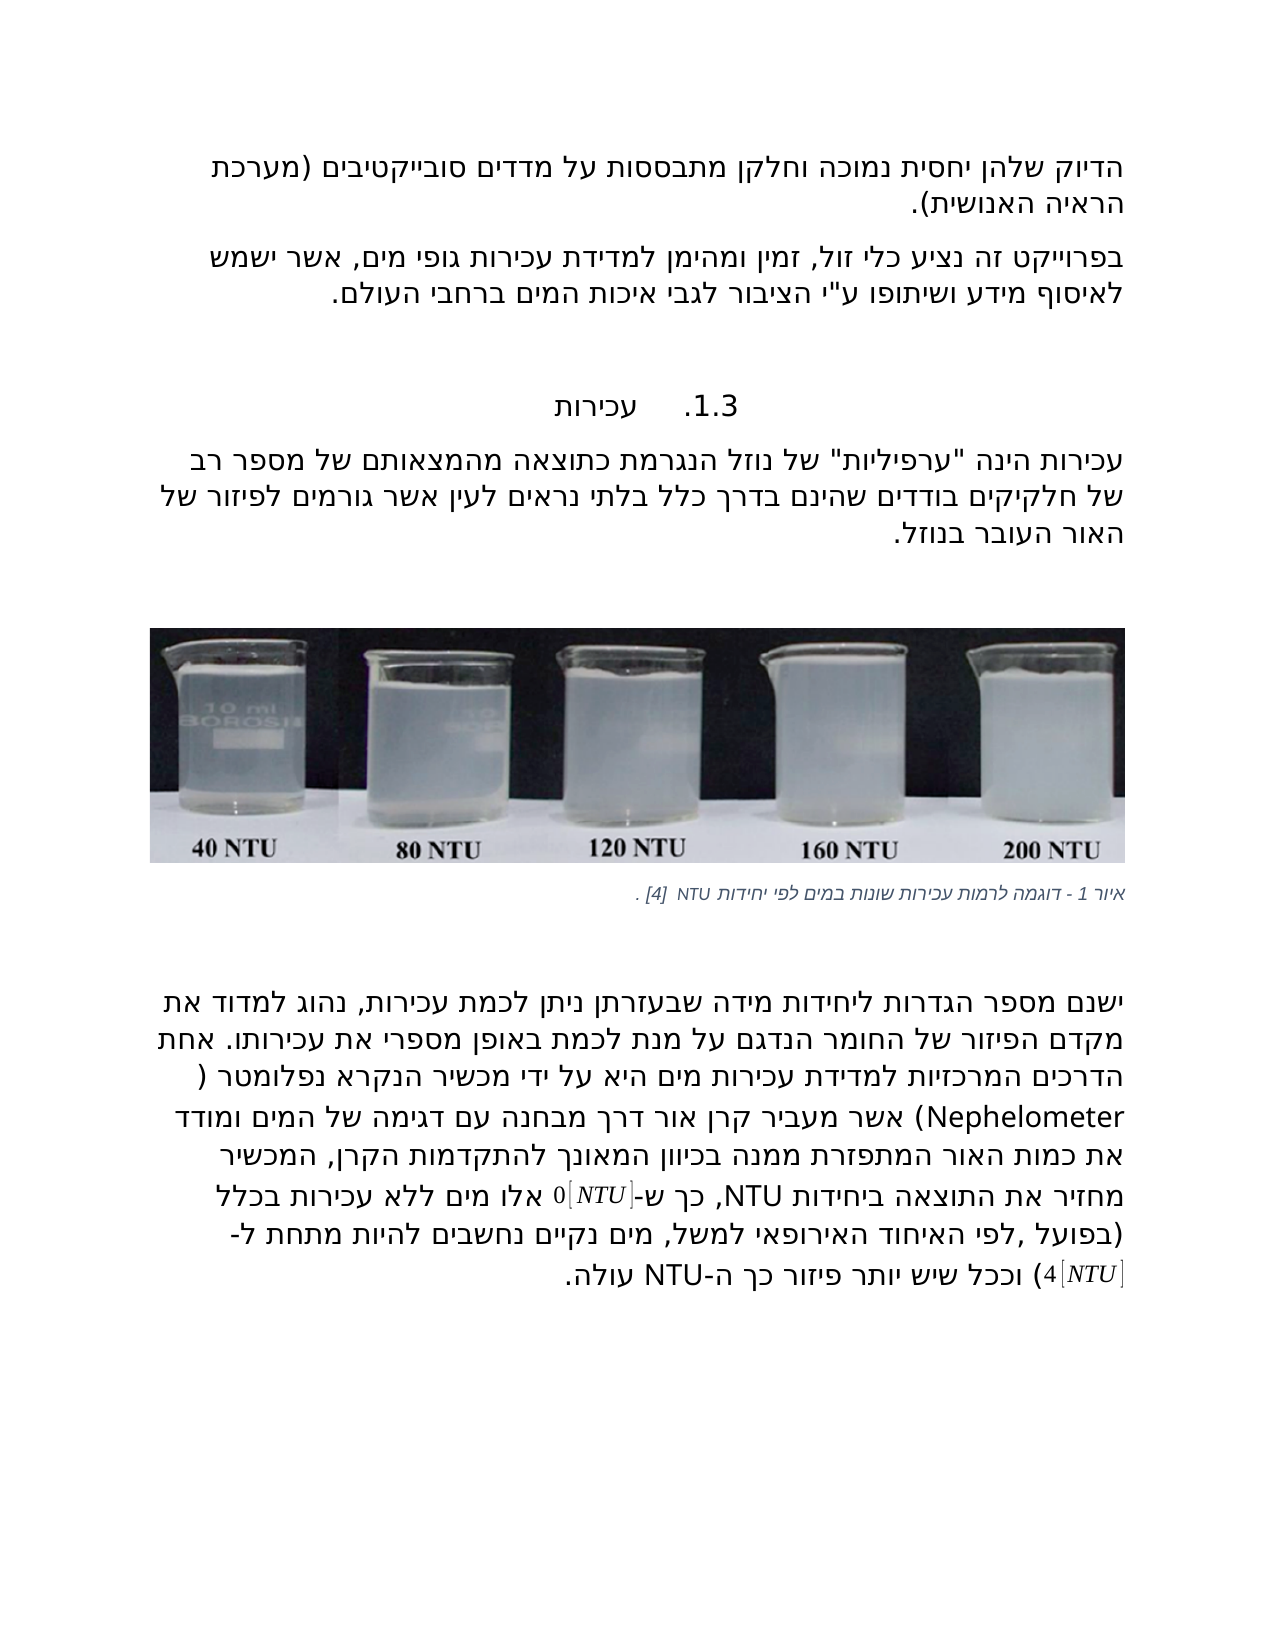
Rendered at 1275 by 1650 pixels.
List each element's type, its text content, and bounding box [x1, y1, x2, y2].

subtitle עכירות [150, 389, 1087, 423]
picture [149, 628, 1125, 863]
text ישנם מספר הגדרות ליחידות מידה שבעזרתן ניתן לכמת עכירות, נהוג למדוד את מקדם הפיזור של החומר הנדגם על מנת לכמת באופן מספרי את עכירותו. אחת הדרכים המרכזיות למדידת עכירות מים היא על ידי מכשיר הנקרא נפלומטר (Nephelometer) אשר מעביר קרן אור דרך מבחנה עם דגימה של המים ומודד את כמות האור המתפזרת ממנה בכיוון המאונך להתקדמות הקרן, המכשיר מחזיר את התוצאה ביחידות NTU, כך ש- אלו מים ללא עכירות בכלל (בפועל ,לפי האיחוד האירופאי למשל, מים נקיים נחשבים להיות מתחת ל-) וככל שיש יותר פיזור כך ה-NTU עולה. [150, 986, 1125, 1294]
text איור 1 - דוגמה לרמות עכירות שונות במים לפי יחידות NTU ‎[4] . [150, 882, 1125, 905]
text בפרוייקט זה נציע כלי זול, זמין ומהימן למדידת עכירות גופי מים, אשר ישמש לאיסוף מידע ושיתופו ע"י הציבור לגבי איכות המים ברחבי העולם. [150, 240, 1125, 311]
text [150, 150, 1125, 221]
text עכירות הינה "ערפיליות" של נוזל הנגרמת כתוצאה מהמצאותם של מספר רב של חלקיקים בודדים שהינם בדרך כלל בלתי נראים לעין אשר גורמים לפיזור של האור העובר בנוזל. [150, 443, 1125, 550]
